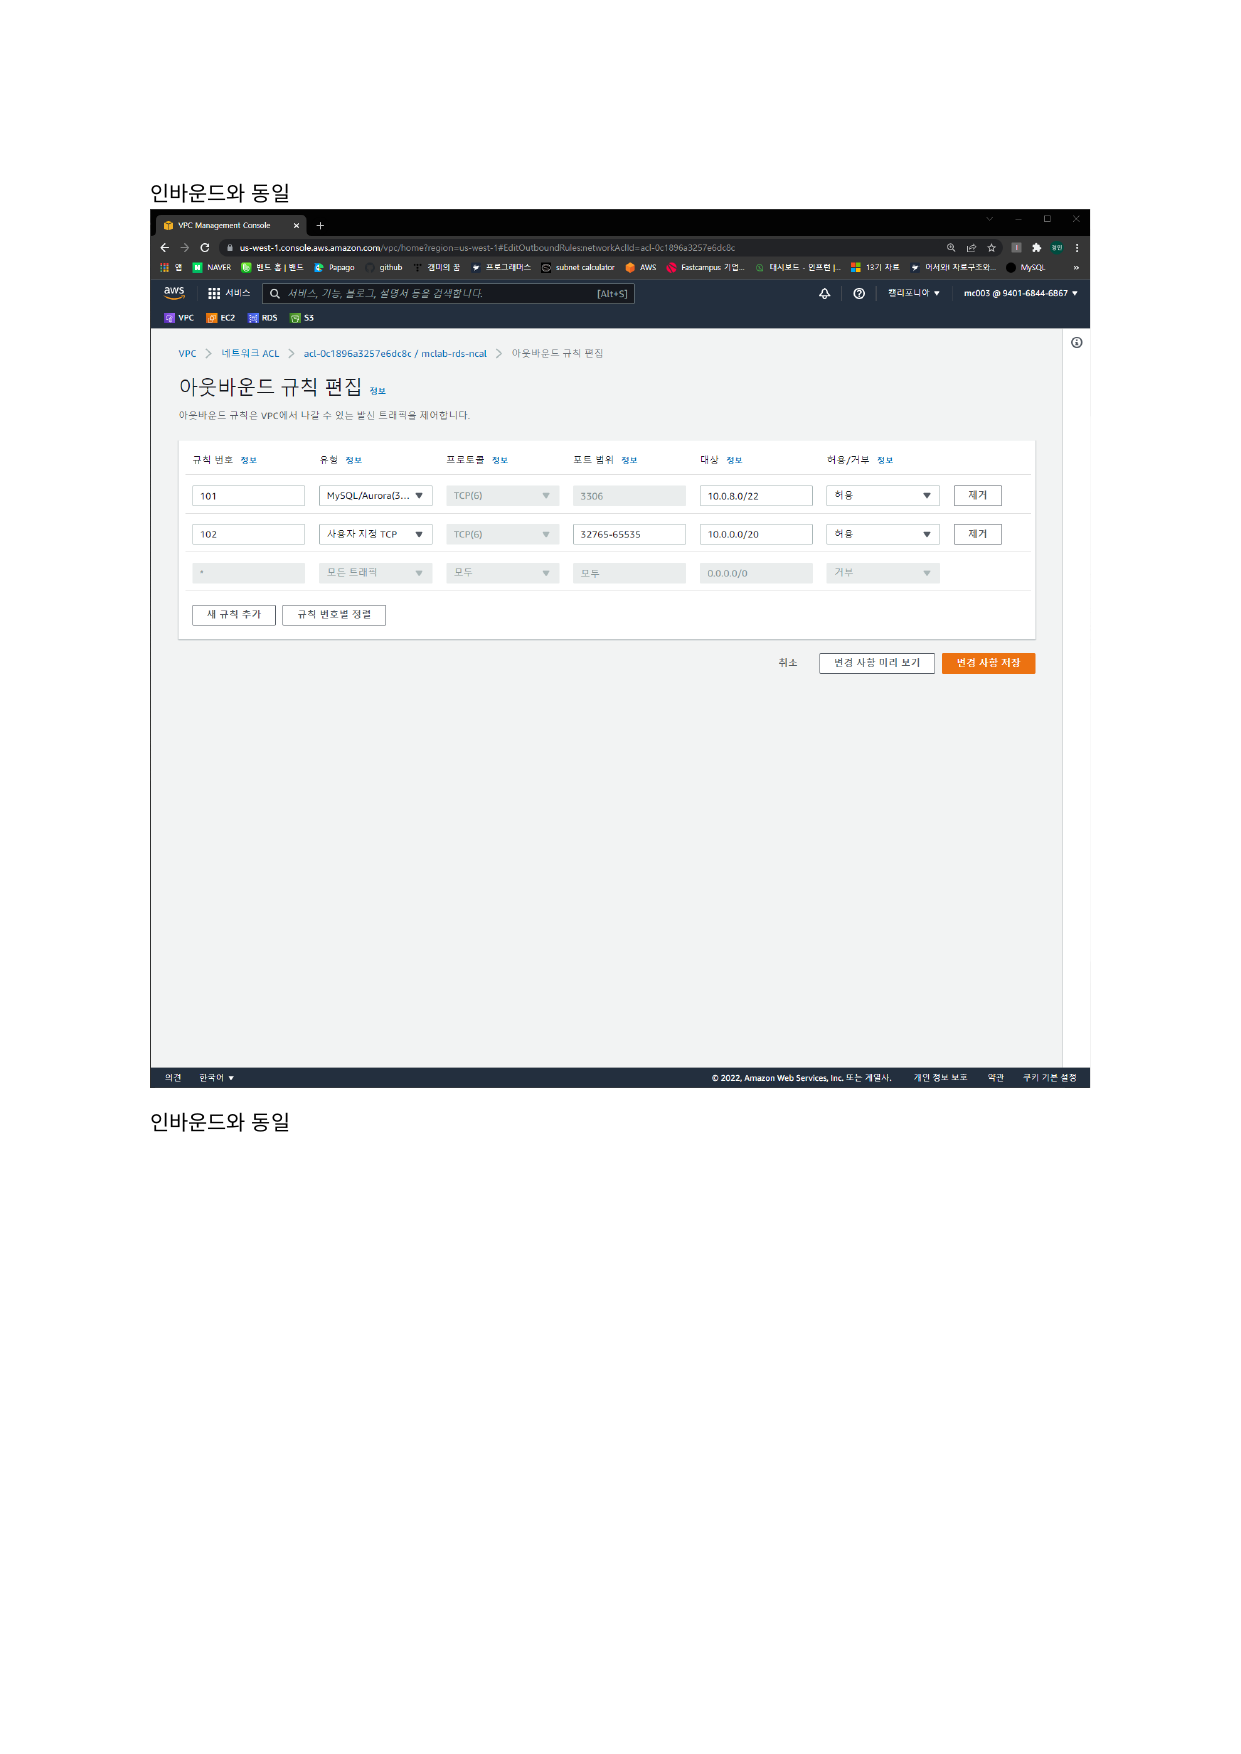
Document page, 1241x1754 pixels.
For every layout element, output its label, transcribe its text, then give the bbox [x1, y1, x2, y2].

text 인바운드와 동일 [150, 177, 1090, 209]
text 인바운드와 동일 [150, 1106, 1090, 1136]
picture [150, 209, 1091, 1088]
